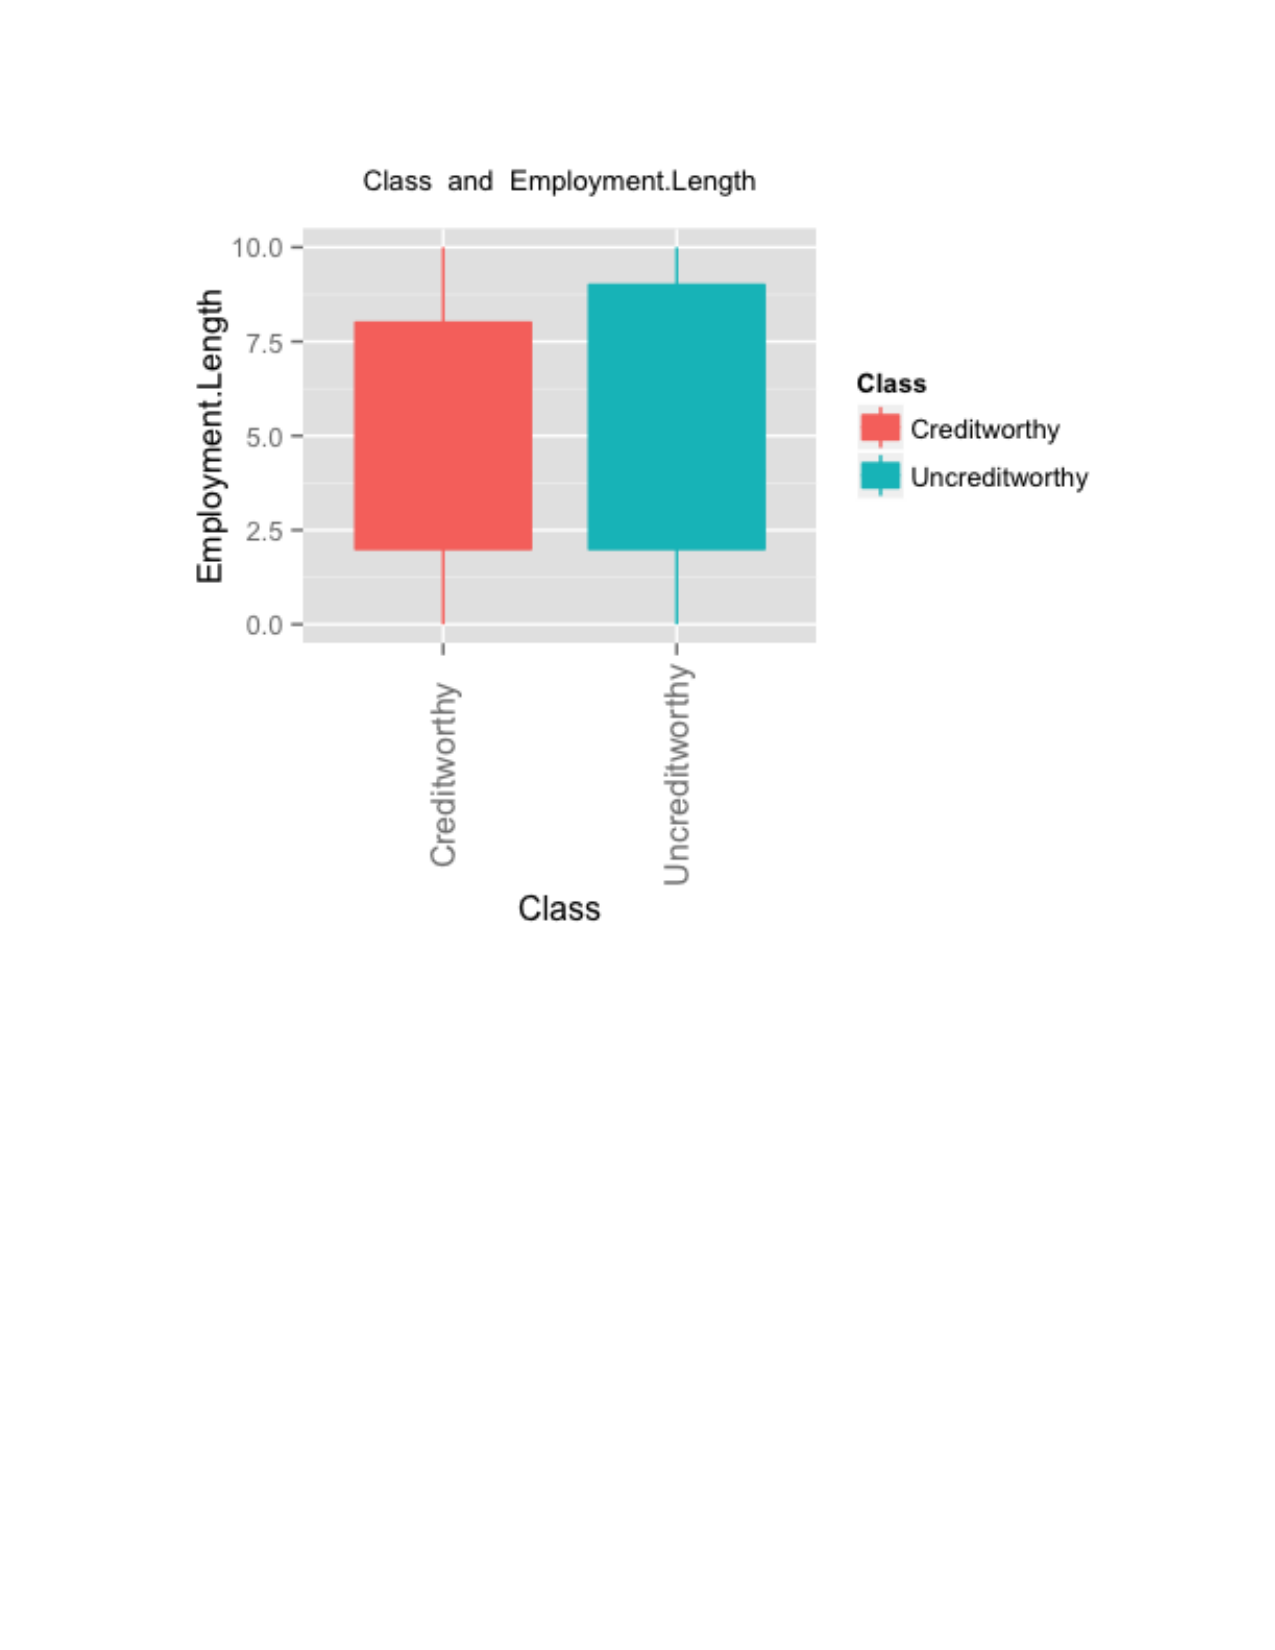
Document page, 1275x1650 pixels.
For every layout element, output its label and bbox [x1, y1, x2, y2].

picture [168, 150, 1169, 950]
